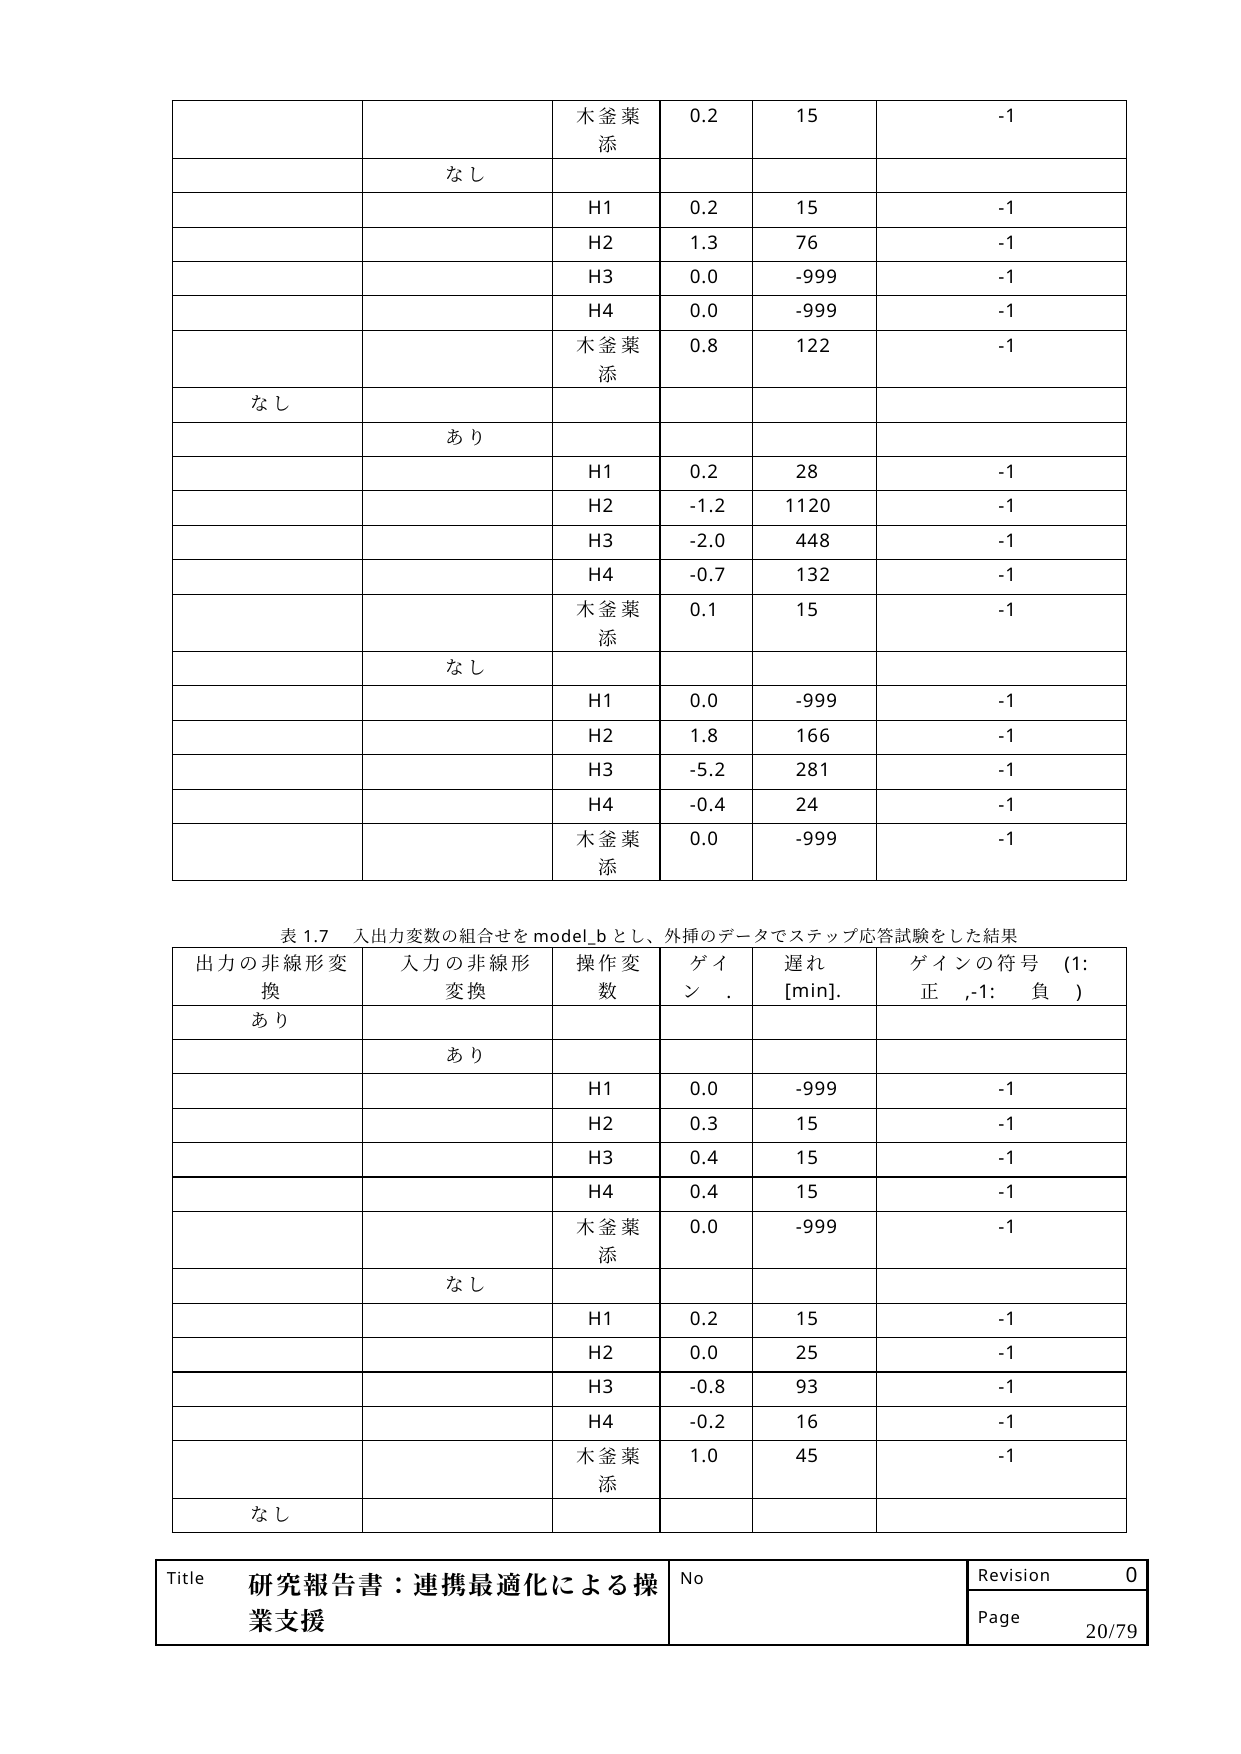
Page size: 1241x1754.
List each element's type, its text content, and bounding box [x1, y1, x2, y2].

table_cell H4 [553, 1407, 659, 1440]
table_cell H3 [553, 1143, 659, 1176]
table_cell -1 [877, 560, 1126, 593]
table_cell 1.8 [661, 721, 752, 754]
table_cell [173, 1143, 362, 1176]
table_cell [363, 1499, 552, 1532]
table_cell [173, 262, 362, 295]
table_cell H1 [553, 686, 659, 720]
table_cell -1 [877, 1178, 1126, 1211]
table_cell H3 [553, 755, 659, 788]
table_cell [363, 755, 552, 788]
table_cell [173, 1269, 362, 1303]
table_cell 木釜薬添 [553, 1441, 659, 1498]
text 表 1.7 入出力変数の組合せをmodel_bとし、外挿のデータでステップ応答試験をした結果 [171, 909, 1126, 947]
table_cell なし [173, 388, 362, 422]
table_cell なし [173, 1499, 362, 1532]
table_cell [363, 1338, 552, 1371]
table_cell H2 [553, 1338, 659, 1371]
table_cell [173, 491, 362, 525]
table_cell -999 [753, 824, 876, 880]
table_cell [753, 652, 876, 685]
table_cell -1 [877, 1373, 1126, 1406]
table_cell [877, 652, 1126, 685]
table_cell 45 [753, 1441, 876, 1498]
table_cell 木釜薬添 [553, 331, 659, 387]
table_cell H1 [553, 457, 659, 490]
table_cell [877, 1006, 1126, 1039]
table_cell [173, 790, 362, 823]
table_cell H3 [553, 1373, 659, 1406]
table_cell -999 [753, 686, 876, 720]
table_cell [363, 721, 552, 754]
table_cell [753, 1499, 876, 1532]
table_cell -5.2 [661, 755, 752, 788]
table_cell -1 [877, 790, 1126, 823]
table_cell 木釜薬添 [553, 595, 659, 651]
table_cell [363, 1143, 552, 1176]
table_cell 0.0 [661, 686, 752, 720]
table_cell -1 [877, 686, 1126, 720]
table_cell [173, 1407, 362, 1440]
table_cell [753, 388, 876, 422]
table_cell なし [363, 652, 552, 685]
table_cell H4 [553, 296, 659, 330]
table_cell [363, 686, 552, 720]
table_cell [363, 595, 552, 651]
table_cell -1 [877, 1441, 1126, 1498]
table_cell [173, 296, 362, 330]
table_cell [173, 1338, 362, 1371]
table_cell [173, 824, 362, 880]
table_cell [753, 1040, 876, 1073]
table_cell [173, 159, 362, 192]
table_cell H3 [553, 262, 659, 295]
table_cell 15 [753, 595, 876, 651]
table_cell H1 [553, 1074, 659, 1108]
table_cell 0.0 [661, 1338, 752, 1371]
table_cell -1 [877, 721, 1126, 754]
table_cell [363, 101, 552, 158]
table_cell 28 [753, 457, 876, 490]
table_cell 木釜薬添 [553, 101, 659, 158]
table_cell -999 [753, 1212, 876, 1268]
table_cell -0.2 [661, 1407, 752, 1440]
table_cell -1 [877, 1212, 1126, 1268]
table_cell 166 [753, 721, 876, 754]
table_cell [173, 1373, 362, 1406]
table_cell H2 [553, 491, 659, 525]
table_cell [363, 1006, 552, 1039]
table_cell -1.2 [661, 491, 752, 525]
table_cell H3 [553, 526, 659, 559]
table_cell [553, 423, 659, 456]
table_cell [753, 1269, 876, 1303]
table_cell 281 [753, 755, 876, 788]
table_cell [753, 423, 876, 456]
table_cell [553, 1040, 659, 1073]
table_cell 1.0 [661, 1441, 752, 1498]
table_cell 132 [753, 560, 876, 593]
table_cell -1 [877, 193, 1126, 227]
table_cell -1 [877, 1304, 1126, 1337]
table_cell [363, 388, 552, 422]
table_cell [173, 101, 362, 158]
table_cell [173, 560, 362, 593]
table_cell 1.3 [661, 228, 752, 261]
table_cell [173, 686, 362, 720]
table_cell 0.4 [661, 1178, 752, 1211]
table_cell [661, 652, 752, 685]
table_cell H2 [553, 228, 659, 261]
table_cell -0.8 [661, 1373, 752, 1406]
table_cell [363, 1373, 552, 1406]
table_cell [553, 1499, 659, 1532]
table_header 入力の非線形変換 [363, 948, 552, 1004]
table_cell [173, 1441, 362, 1498]
table_cell [173, 228, 362, 261]
table_cell [363, 193, 552, 227]
table_cell 木釜薬添 [553, 824, 659, 880]
table_cell [877, 1499, 1126, 1532]
table_cell 15 [753, 1304, 876, 1337]
table_cell 15 [753, 1143, 876, 1176]
table_cell 0.4 [661, 1143, 752, 1176]
table_cell [363, 1109, 552, 1142]
table_cell -1 [877, 457, 1126, 490]
table_cell 0.2 [661, 101, 752, 158]
table_cell [173, 1178, 362, 1211]
table_cell [363, 228, 552, 261]
table_cell H4 [553, 1178, 659, 1211]
table_cell [363, 1304, 552, 1337]
table_cell [363, 1441, 552, 1498]
table_cell [363, 526, 552, 559]
table_cell 122 [753, 331, 876, 387]
table_cell -1 [877, 262, 1126, 295]
table_cell H1 [553, 1304, 659, 1337]
table_cell [173, 595, 362, 651]
table_cell [173, 193, 362, 227]
table_cell [363, 1074, 552, 1108]
table_cell [173, 1074, 362, 1108]
table_cell 15 [753, 1178, 876, 1211]
table_cell [173, 423, 362, 456]
table_cell -1 [877, 824, 1126, 880]
table_cell [173, 721, 362, 754]
table_cell [553, 1269, 659, 1303]
table_cell -0.4 [661, 790, 752, 823]
table_cell [173, 1109, 362, 1142]
table_cell H2 [553, 1109, 659, 1142]
table_cell [661, 1040, 752, 1073]
table_cell 0.1 [661, 595, 752, 651]
table_cell [173, 1212, 362, 1268]
table_cell H4 [553, 560, 659, 593]
table_cell あり [173, 1006, 362, 1039]
table_cell H4 [553, 790, 659, 823]
table_cell [363, 1407, 552, 1440]
table_cell 15 [753, 1109, 876, 1142]
table_cell -1 [877, 491, 1126, 525]
table_cell -1 [877, 755, 1126, 788]
table_cell 0.8 [661, 331, 752, 387]
table_cell [363, 1178, 552, 1211]
table_cell [661, 159, 752, 192]
table_cell 0.0 [661, 296, 752, 330]
table_cell -1 [877, 296, 1126, 330]
table_cell [661, 388, 752, 422]
table_cell -1 [877, 526, 1126, 559]
table_cell [877, 159, 1126, 192]
table_cell -1 [877, 331, 1126, 387]
table_cell [753, 1006, 876, 1039]
table_cell -0.7 [661, 560, 752, 593]
table_cell -999 [753, 296, 876, 330]
table_cell 0.0 [661, 1212, 752, 1268]
table_cell [363, 331, 552, 387]
table_cell 93 [753, 1373, 876, 1406]
table_cell 448 [753, 526, 876, 559]
table_cell [173, 331, 362, 387]
table_cell H1 [553, 193, 659, 227]
table_header 出力の非線形変換 [173, 948, 362, 1004]
table_cell 25 [753, 1338, 876, 1371]
table_cell [661, 1006, 752, 1039]
table_cell [661, 423, 752, 456]
table_cell H2 [553, 721, 659, 754]
table_cell なし [363, 159, 552, 192]
table_cell 0.0 [661, 262, 752, 295]
table_cell [363, 560, 552, 593]
table_cell [877, 1040, 1126, 1073]
table_header ゲインの符号(1:正,-1:負) [877, 948, 1126, 1004]
table_cell [553, 1006, 659, 1039]
table_cell 24 [753, 790, 876, 823]
table_cell [363, 262, 552, 295]
table_cell なし [363, 1269, 552, 1303]
table_cell 0.0 [661, 824, 752, 880]
table_cell [661, 1269, 752, 1303]
table_cell [363, 824, 552, 880]
table_cell -1 [877, 1109, 1126, 1142]
table_cell 0.2 [661, 193, 752, 227]
table_header 遅れ[min]. [753, 948, 876, 1004]
table_cell [553, 652, 659, 685]
table_cell [173, 1040, 362, 1073]
table_cell [753, 159, 876, 192]
table_cell 0.2 [661, 1304, 752, 1337]
table_cell -1 [877, 228, 1126, 261]
table_cell [661, 1499, 752, 1532]
table_cell -999 [753, 1074, 876, 1108]
table_cell [363, 296, 552, 330]
table_cell [553, 388, 659, 422]
table_cell 76 [753, 228, 876, 261]
table_cell -1 [877, 595, 1126, 651]
table_header ゲイン. [661, 948, 752, 1004]
table_cell [173, 457, 362, 490]
table_cell [173, 652, 362, 685]
table_cell 15 [753, 193, 876, 227]
table_cell 0.0 [661, 1074, 752, 1108]
table_cell -999 [753, 262, 876, 295]
table_cell 0.2 [661, 457, 752, 490]
table_cell [363, 790, 552, 823]
table_cell [877, 1269, 1126, 1303]
table_cell -1 [877, 101, 1126, 158]
table_cell -1 [877, 1143, 1126, 1176]
table_cell [877, 423, 1126, 456]
table_cell [173, 526, 362, 559]
table_header 操作変数 [553, 948, 659, 1004]
table_cell -1 [877, 1074, 1126, 1108]
table_cell [173, 755, 362, 788]
table_cell [363, 457, 552, 490]
table_cell 1120 [753, 491, 876, 525]
table_cell あり [363, 1040, 552, 1073]
table_cell -2.0 [661, 526, 752, 559]
table_cell [363, 491, 552, 525]
table_cell [173, 1304, 362, 1337]
table_cell [553, 159, 659, 192]
table_cell 16 [753, 1407, 876, 1440]
table_cell あり [363, 423, 552, 456]
table_cell [877, 388, 1126, 422]
table_cell 15 [753, 101, 876, 158]
table_cell 木釜薬添 [553, 1212, 659, 1268]
table_cell 0.3 [661, 1109, 752, 1142]
table_cell [363, 1212, 552, 1268]
table_cell -1 [877, 1407, 1126, 1440]
table_cell -1 [877, 1338, 1126, 1371]
